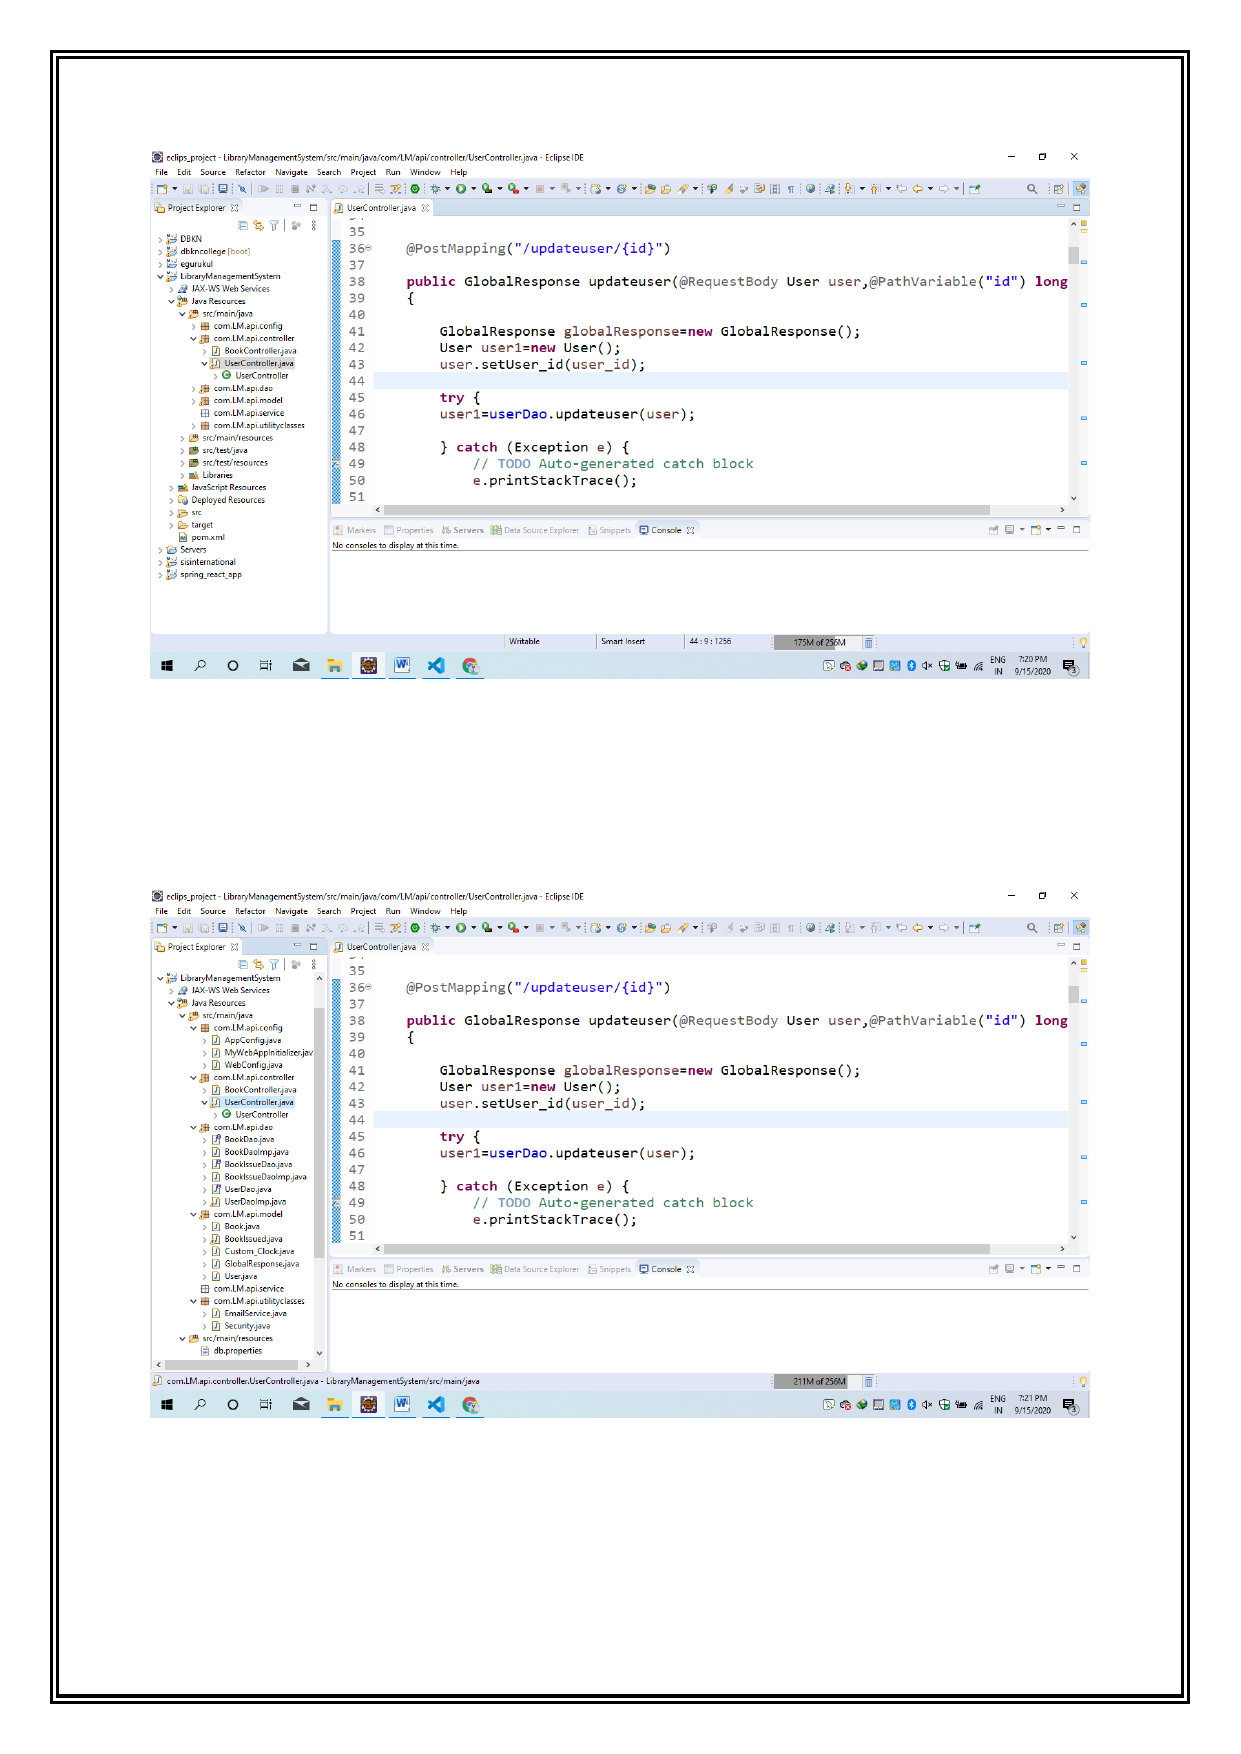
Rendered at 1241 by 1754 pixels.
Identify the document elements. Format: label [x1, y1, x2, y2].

picture [150, 888, 1091, 1418]
picture [150, 150, 1091, 679]
